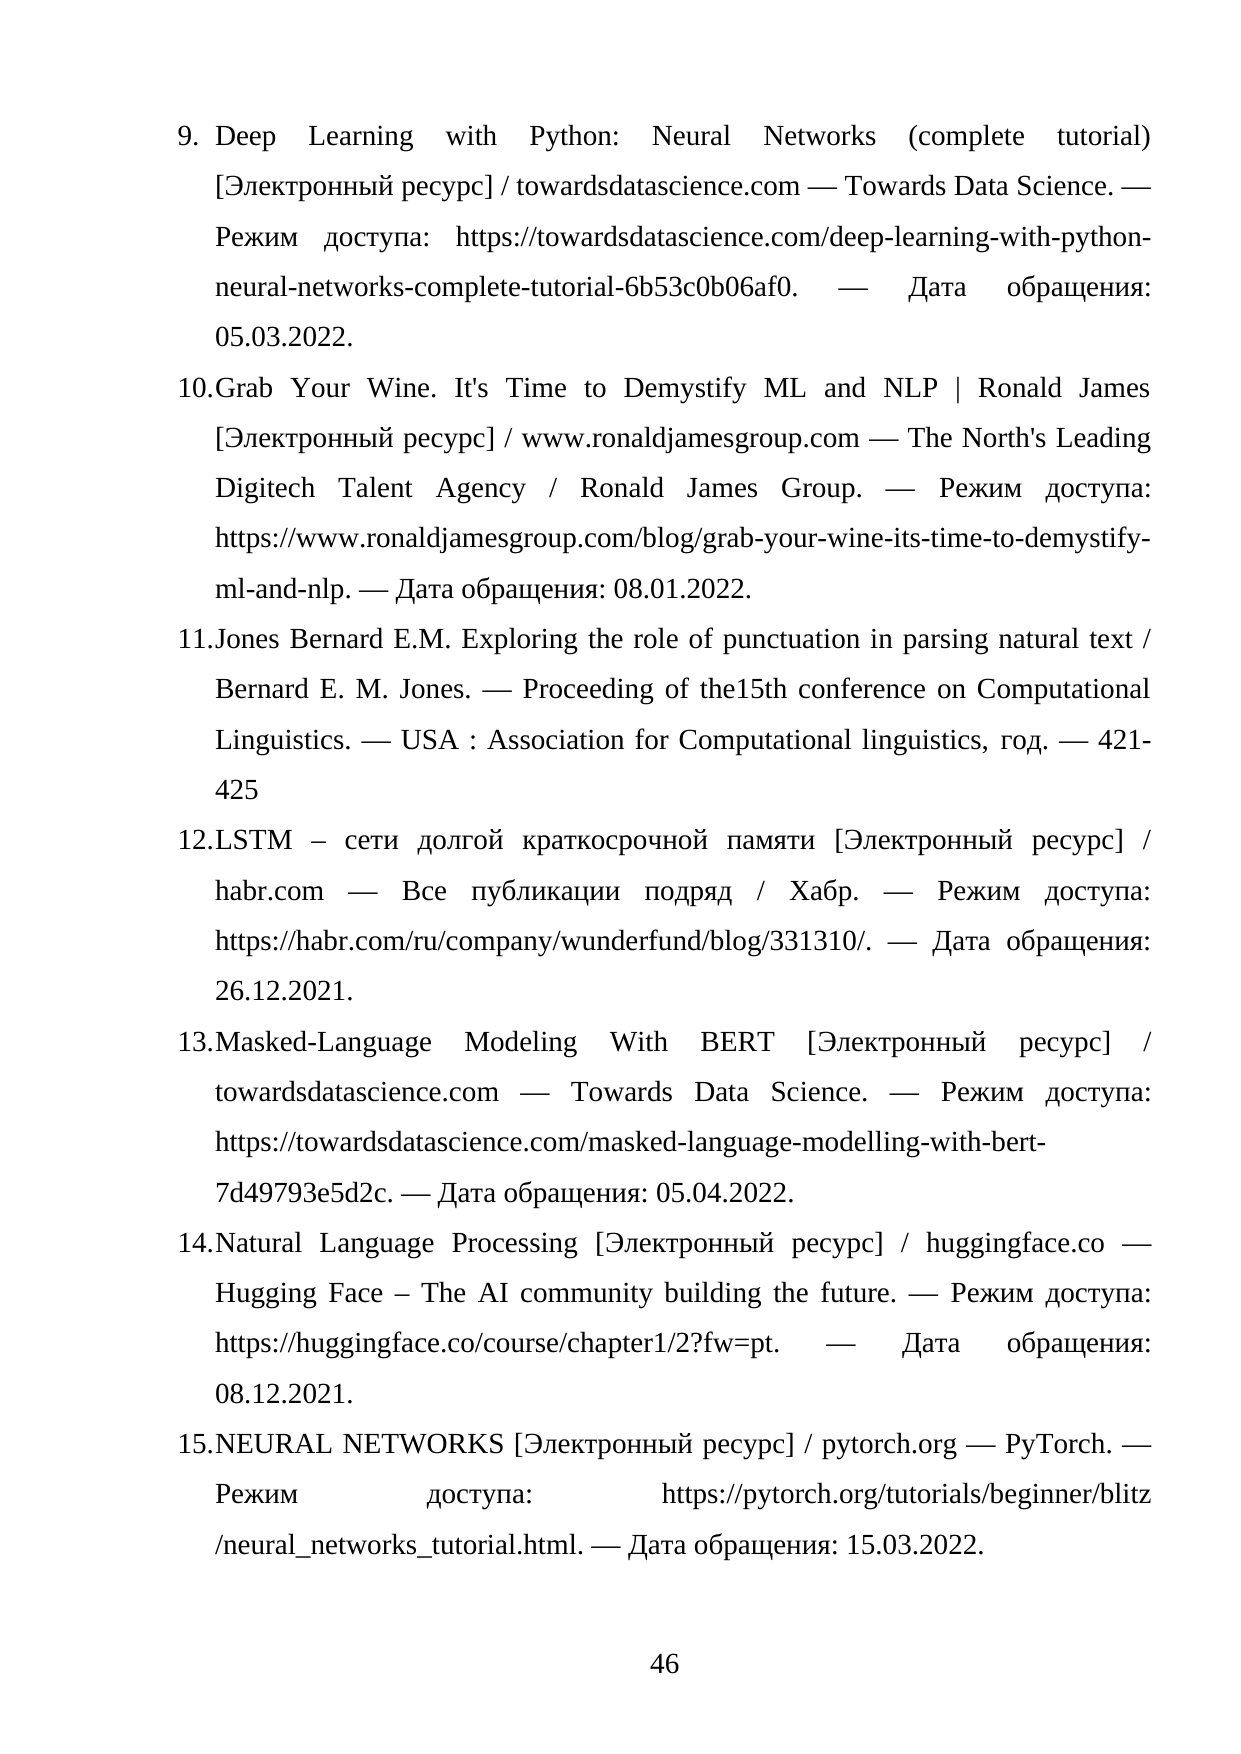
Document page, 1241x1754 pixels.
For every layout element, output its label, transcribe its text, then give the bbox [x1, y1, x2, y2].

list Natural Language Processing [Электронный ресурс] / huggingface.co — Hugging Face – The AI community building the future. — Режим доступа: https://huggingface.co/course/chapter1/2?fw=pt. — Дата обращения: 08.12.2021. [177, 1225, 1152, 1409]
list Jones Bernard E.M. Exploring the role of punctuation in parsing natural text / Bernard E. M. Jones. — Proceeding of the15th conference on Computational Linguistics. — USA : Association for Computational linguistics, год. — 421-425 [177, 621, 1152, 806]
list Grab Your Wine. It's Time to Demystify ML and NLP | Ronald James [Электронный ресурс] / www.ronaldjamesgroup.com — The North's Leading Digitech Talent Agency / Ronald James Group. — Режим доступа: https://www.ronaldjamesgroup.com/blog/grab-your-wine-its-time-to-demystify-ml-and-nlp. — Дата обращения: 08.01.2022. [177, 370, 1152, 604]
list Masked-Language Modeling With BERT [Электронный ресурс] / towardsdatascience.com — Towards Data Science. — Режим доступа: https://towardsdatascience.com/masked-language-modelling-with-bert-7d49793e5d2c. — Дата обращения: 05.04.2022. [177, 1024, 1152, 1208]
list Deep Learning with Python: Neural Networks (complete tutorial) [Электронный ресурс] / towardsdatascience.com — Towards Data Science. — Режим доступа: https://towardsdatascience.com/deep-learning-with-python-neural-networks-complete-tutorial-6b53c0b06af0. — Дата обращения: 05.03.2022. [177, 118, 1152, 353]
list NEURAL NETWORKS [Электронный ресурс] / pytorch.org — PyTorch. — Режим доступа: https://pytorch.org/tutorials/beginner/blitz /neural_networks_tutorial.html. — Дата обращения: 15.03.2022. [177, 1426, 1152, 1560]
list LSTM – сети долгой краткосрочной памяти [Электронный ресурс] / habr.com — Все публикации подряд / Хабр. — Режим доступа: https://habr.com/ru/company/wunderfund/blog/331310/. — Дата обращения: 26.12.2021. [177, 822, 1152, 1007]
